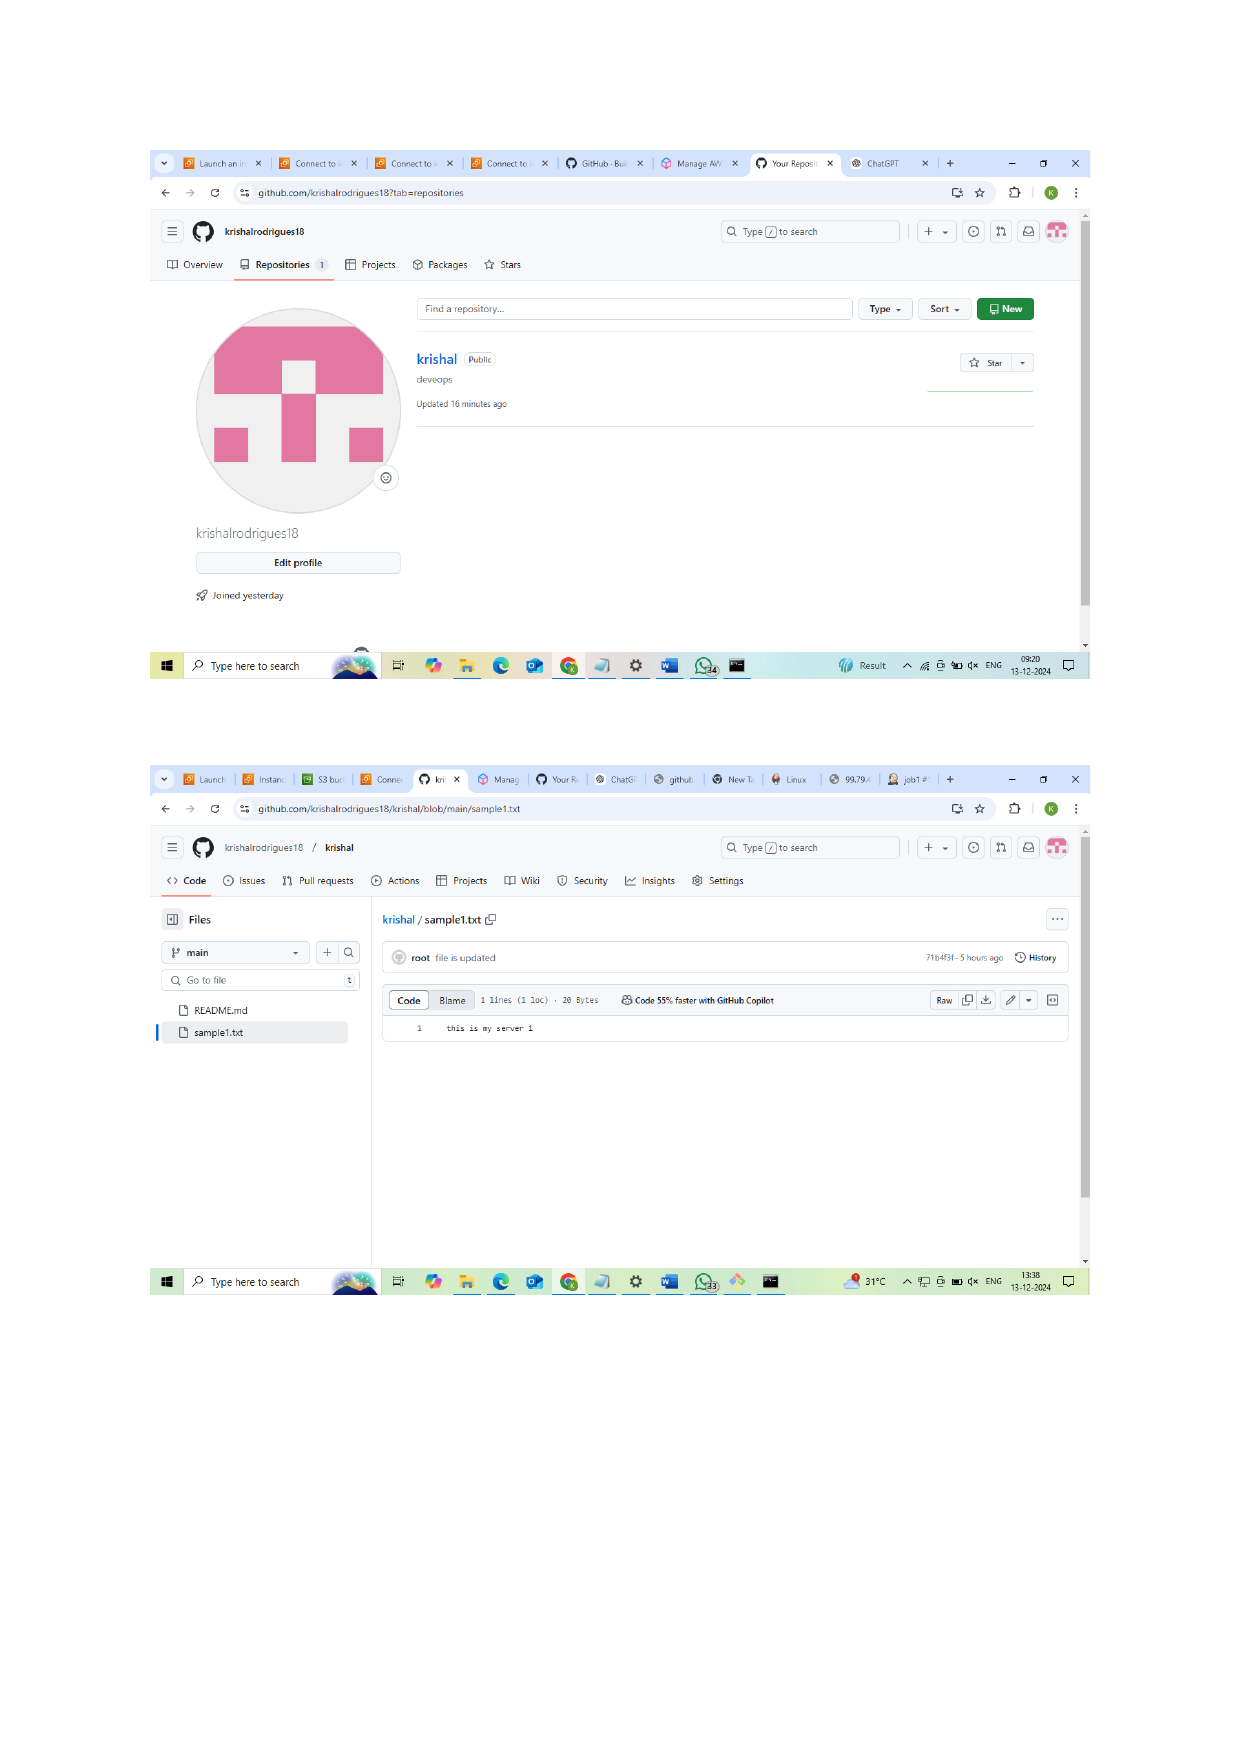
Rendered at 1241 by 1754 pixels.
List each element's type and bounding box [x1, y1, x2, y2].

picture [150, 765, 1091, 1295]
picture [150, 150, 1091, 679]
